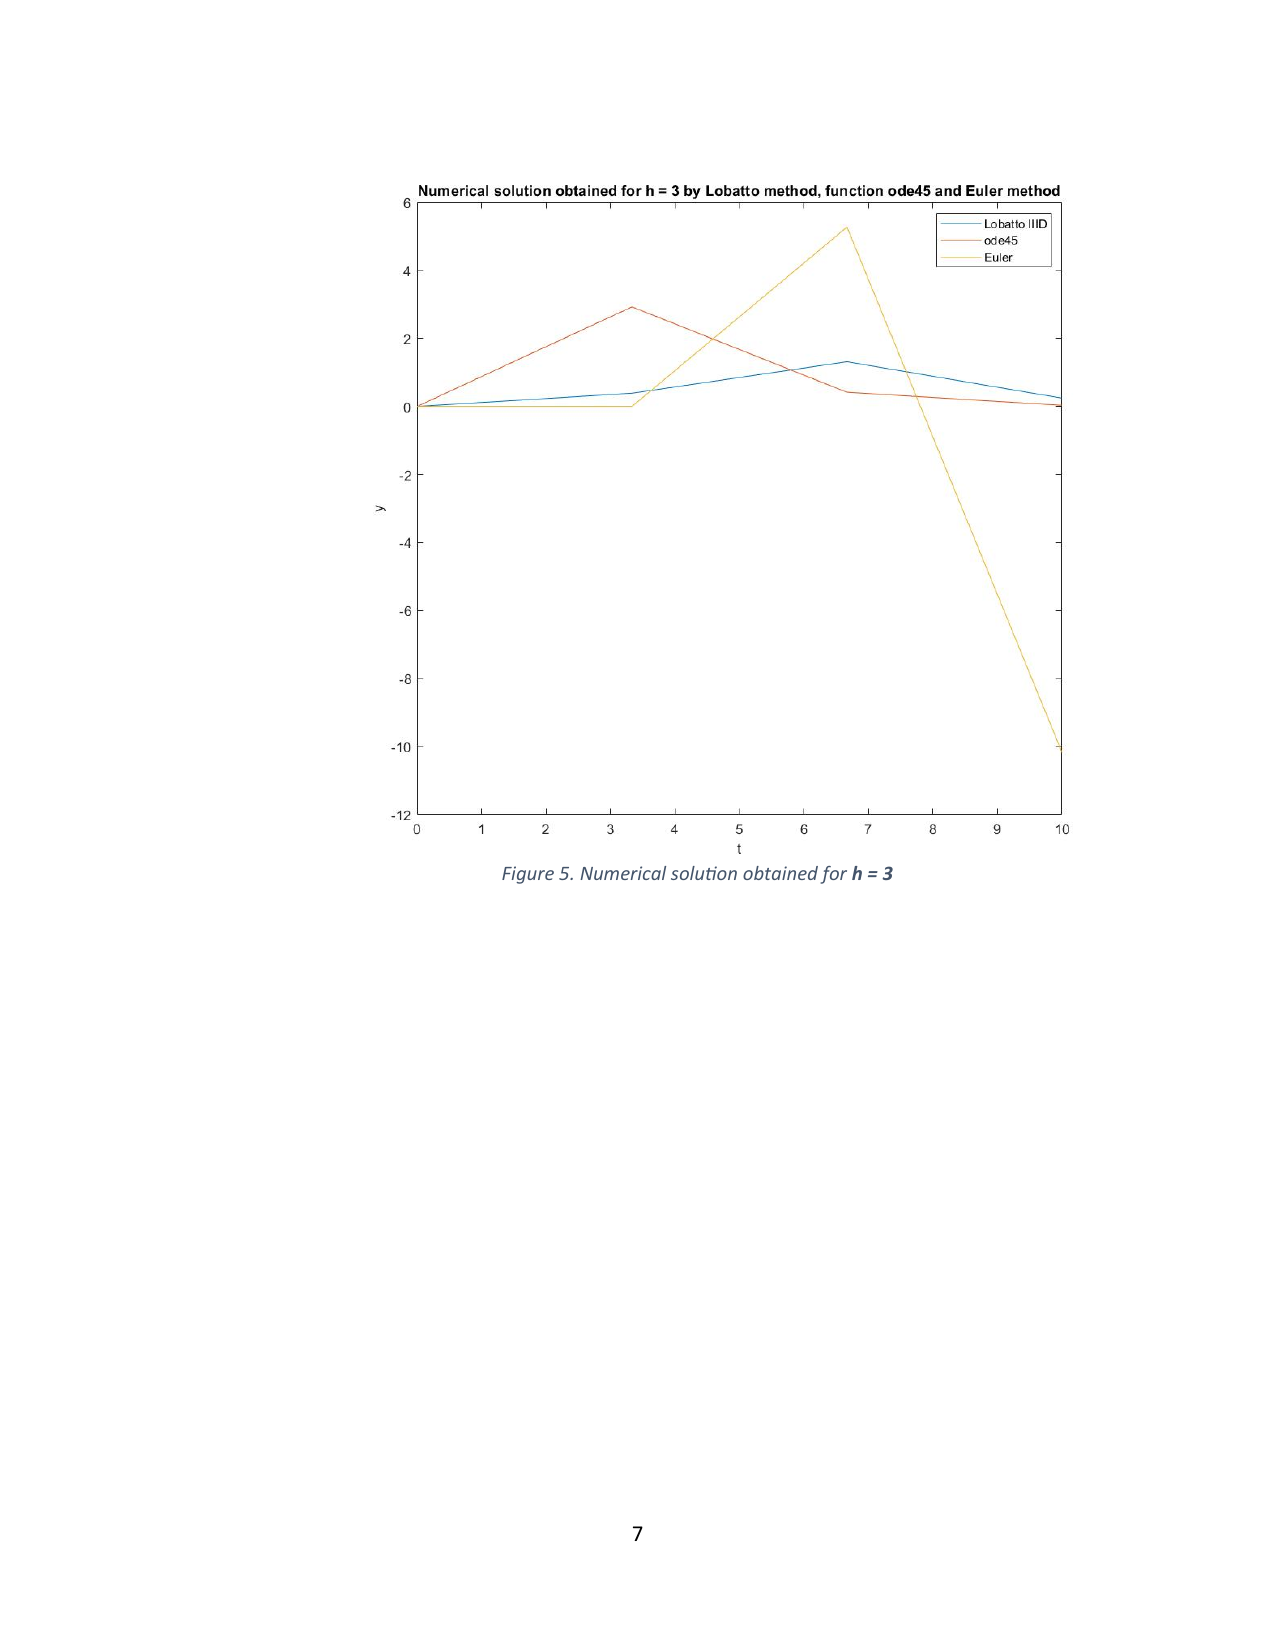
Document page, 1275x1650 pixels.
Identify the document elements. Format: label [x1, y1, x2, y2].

picture [308, 146, 1141, 897]
